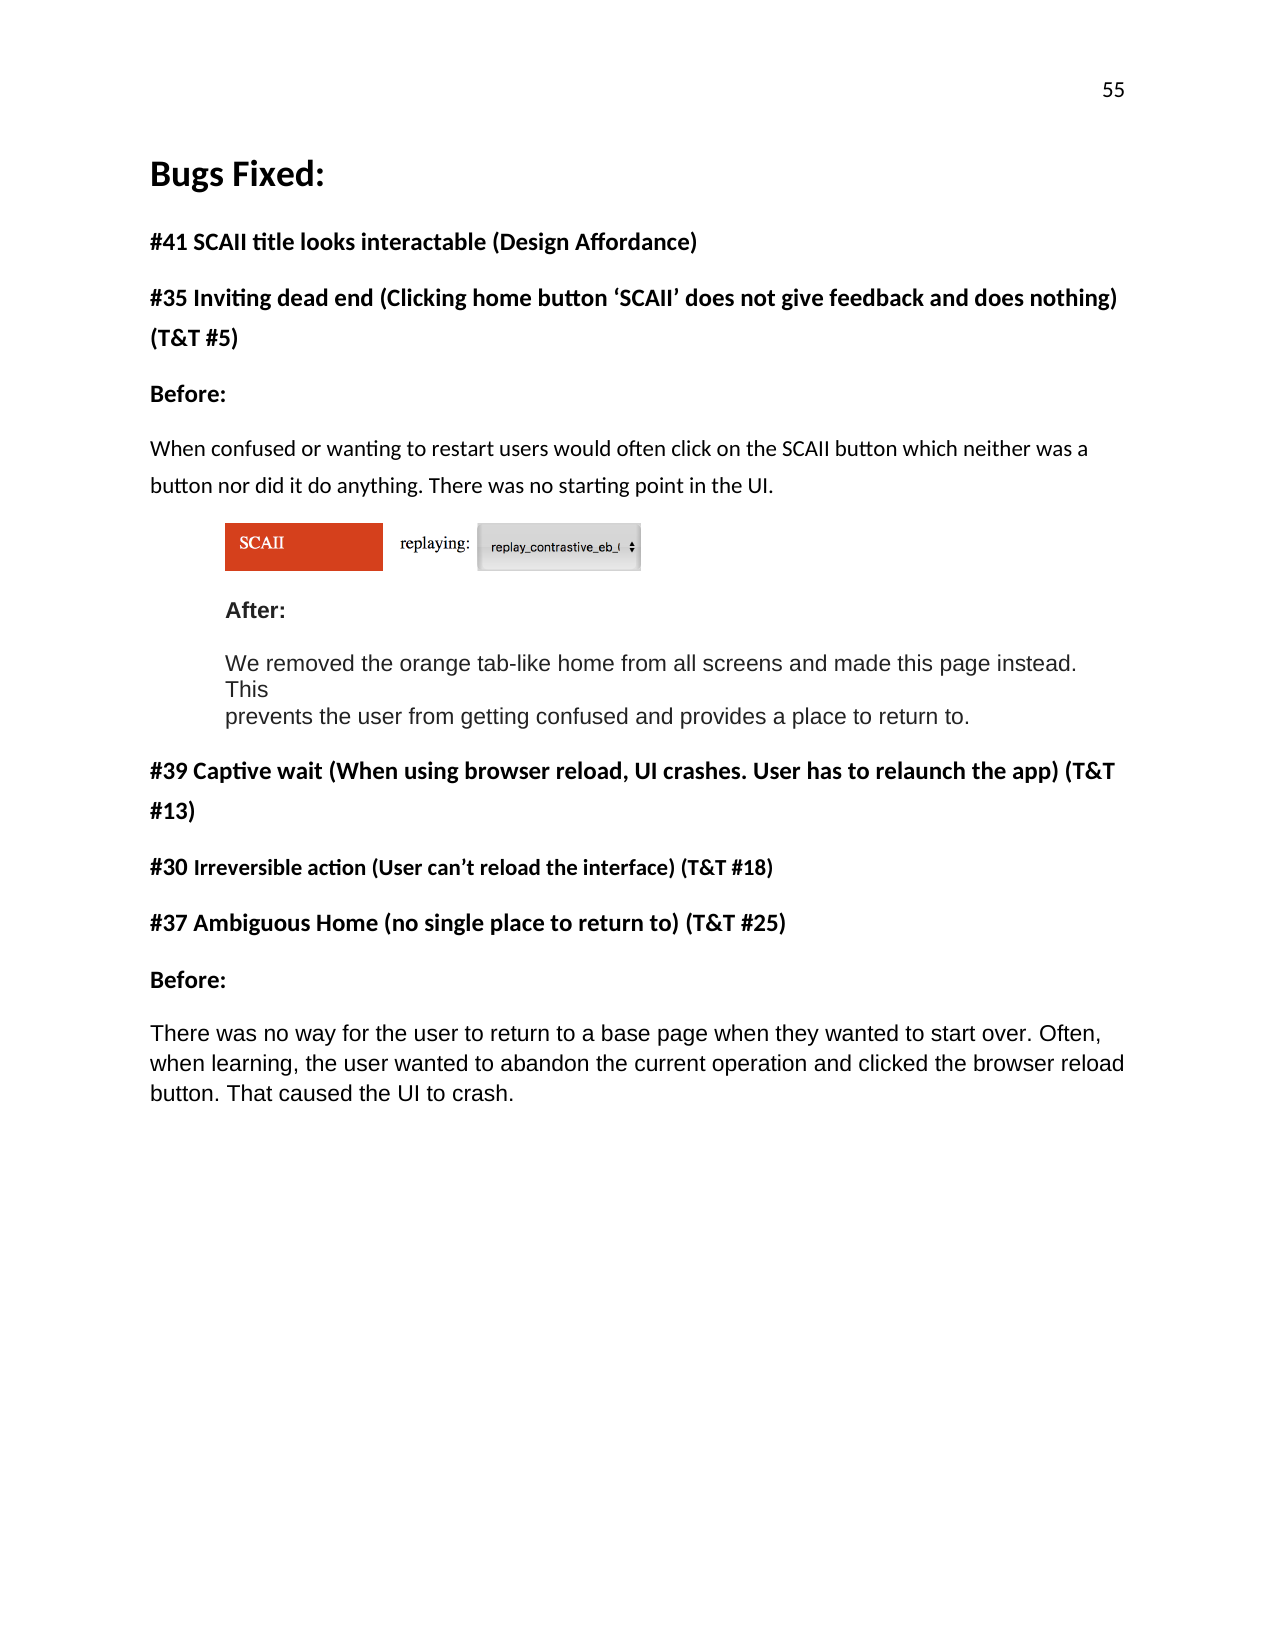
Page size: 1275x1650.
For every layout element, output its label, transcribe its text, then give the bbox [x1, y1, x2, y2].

text prevents the user from getting confused and provides a place to return to. [225, 703, 1125, 729]
text There was no way for the user to return to a base page when they wanted to start over. Often, when learning, the user wanted to abandon the current operation and clicked the browser reload button. That caused the UI to crash. [150, 1020, 1125, 1107]
text Before: [150, 964, 1125, 994]
text #37 Ambiguous Home (no single place to return to) (T&T #25) [150, 907, 1125, 938]
text #39 Captive wait (When using browser reload, UI crashes. User has to relaunch the app) (T&T #13) [150, 755, 1125, 826]
text Before: [150, 378, 1125, 409]
text When confused or wanting to restart users would often click on the SCAII button which neither was a button nor did it do anything. There was no starting point in the UI. [150, 434, 1125, 499]
text Bugs Fixed: [150, 150, 1125, 196]
text #41 SCAII title looks interactable (Design Affordance) [150, 226, 1125, 257]
text #30 Irreversible action (User can’t reload the interface) (T&T #18) [150, 851, 1125, 882]
picture [225, 523, 641, 571]
text We removed the orange tab-like home from all screens and made this page instead. This [225, 650, 1125, 703]
text #35 Inviting dead end (Clicking home button ‘SCAII’ does not give feedback and does nothing) (T&T #5) [150, 282, 1125, 353]
text After: [225, 597, 1125, 624]
